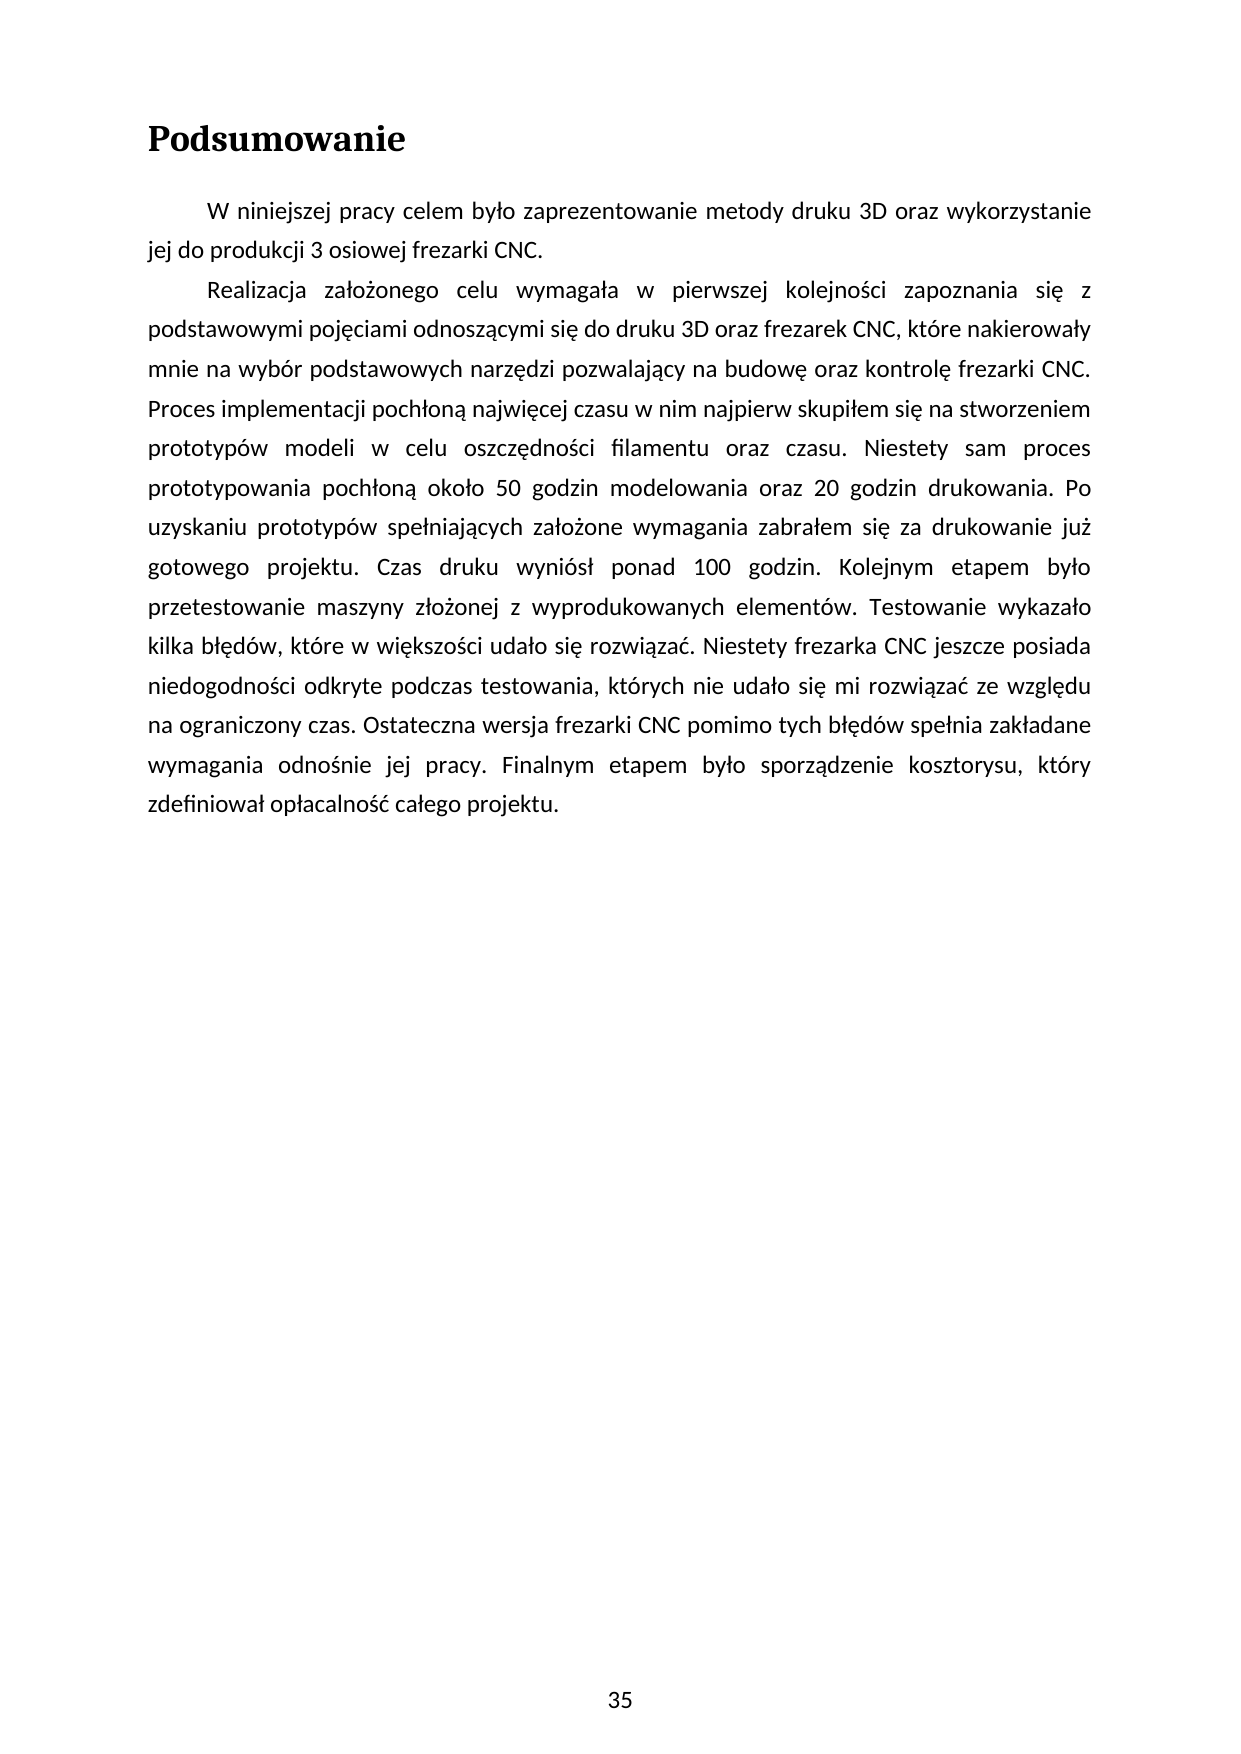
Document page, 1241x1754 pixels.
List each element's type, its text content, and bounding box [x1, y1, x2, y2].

text W niniejszej pracy celem było zaprezentowanie metody druku 3D oraz wykorzystanie jej do produkcji 3 osiowej frezarki CNC. [148, 195, 1092, 265]
subtitle Podsumowanie [148, 118, 1092, 161]
text Realizacja założonego celu wymagała w pierwszej kolejności zapoznania się z podstawowymi pojęciami odnoszącymi się do druku 3D oraz frezarek CNC, które nakierowały mnie na wybór podstawowych narzędzi pozwalający na budowę oraz kontrolę frezarki CNC. Proces implementacji pochłoną najwięcej czasu w nim najpierw skupiłem się na stworzeniem prototypów modeli w celu oszczędności filamentu oraz czasu. Niestety sam proces prototypowania pochłoną około 50 godzin modelowania oraz 20 godzin drukowania. Po uzyskaniu prototypów spełniających założone wymagania zabrałem się za drukowanie już gotowego projektu. Czas druku wyniósł ponad 100 godzin. Kolejnym etapem było przetestowanie maszyny złożonej z wyprodukowanych elementów. Testowanie wykazało kilka błędów, które w większości udało się rozwiązać. Niestety frezarka CNC jeszcze posiada niedogodności odkryte podczas testowania, których nie udało się mi rozwiązać ze względu na ograniczony czas. Ostateczna wersja frezarki CNC pomimo tych błędów spełnia zakładane wymagania odnośnie jej pracy. Finalnym etapem było sporządzenie kosztorysu, który zdefiniował opłacalność całego projektu. [148, 274, 1092, 819]
